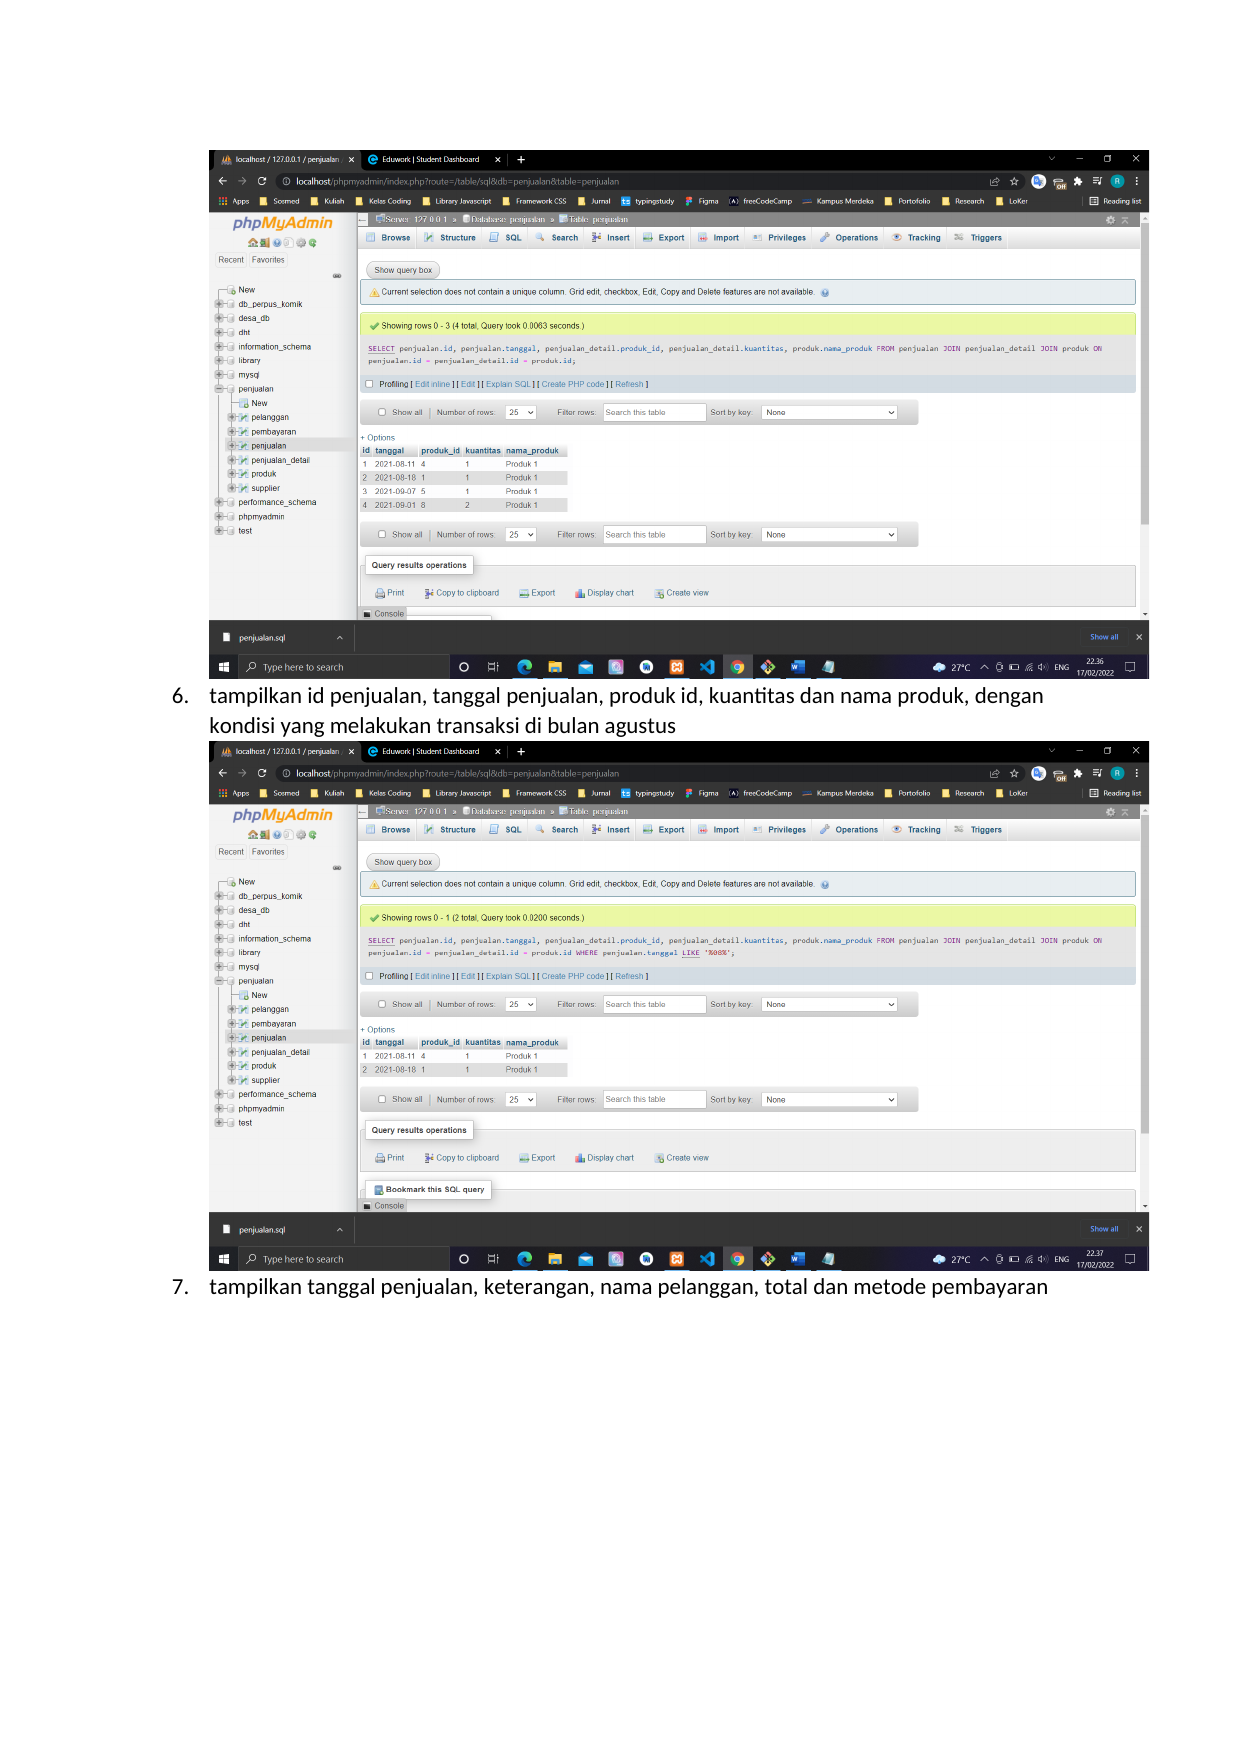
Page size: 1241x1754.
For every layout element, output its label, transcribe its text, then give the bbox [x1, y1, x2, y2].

picture [209, 741, 1150, 1271]
list tampilkan tanggal penjualan, keterangan, nama pelanggan, total dan metode pembayaran [172, 1272, 1090, 1301]
picture [209, 150, 1150, 679]
list tampilkan id penjualan, tanggal penjualan, produk id, kuantitas dan nama produk, dengan kondisi yang melakukan transaksi di bulan agustus [172, 681, 1090, 739]
